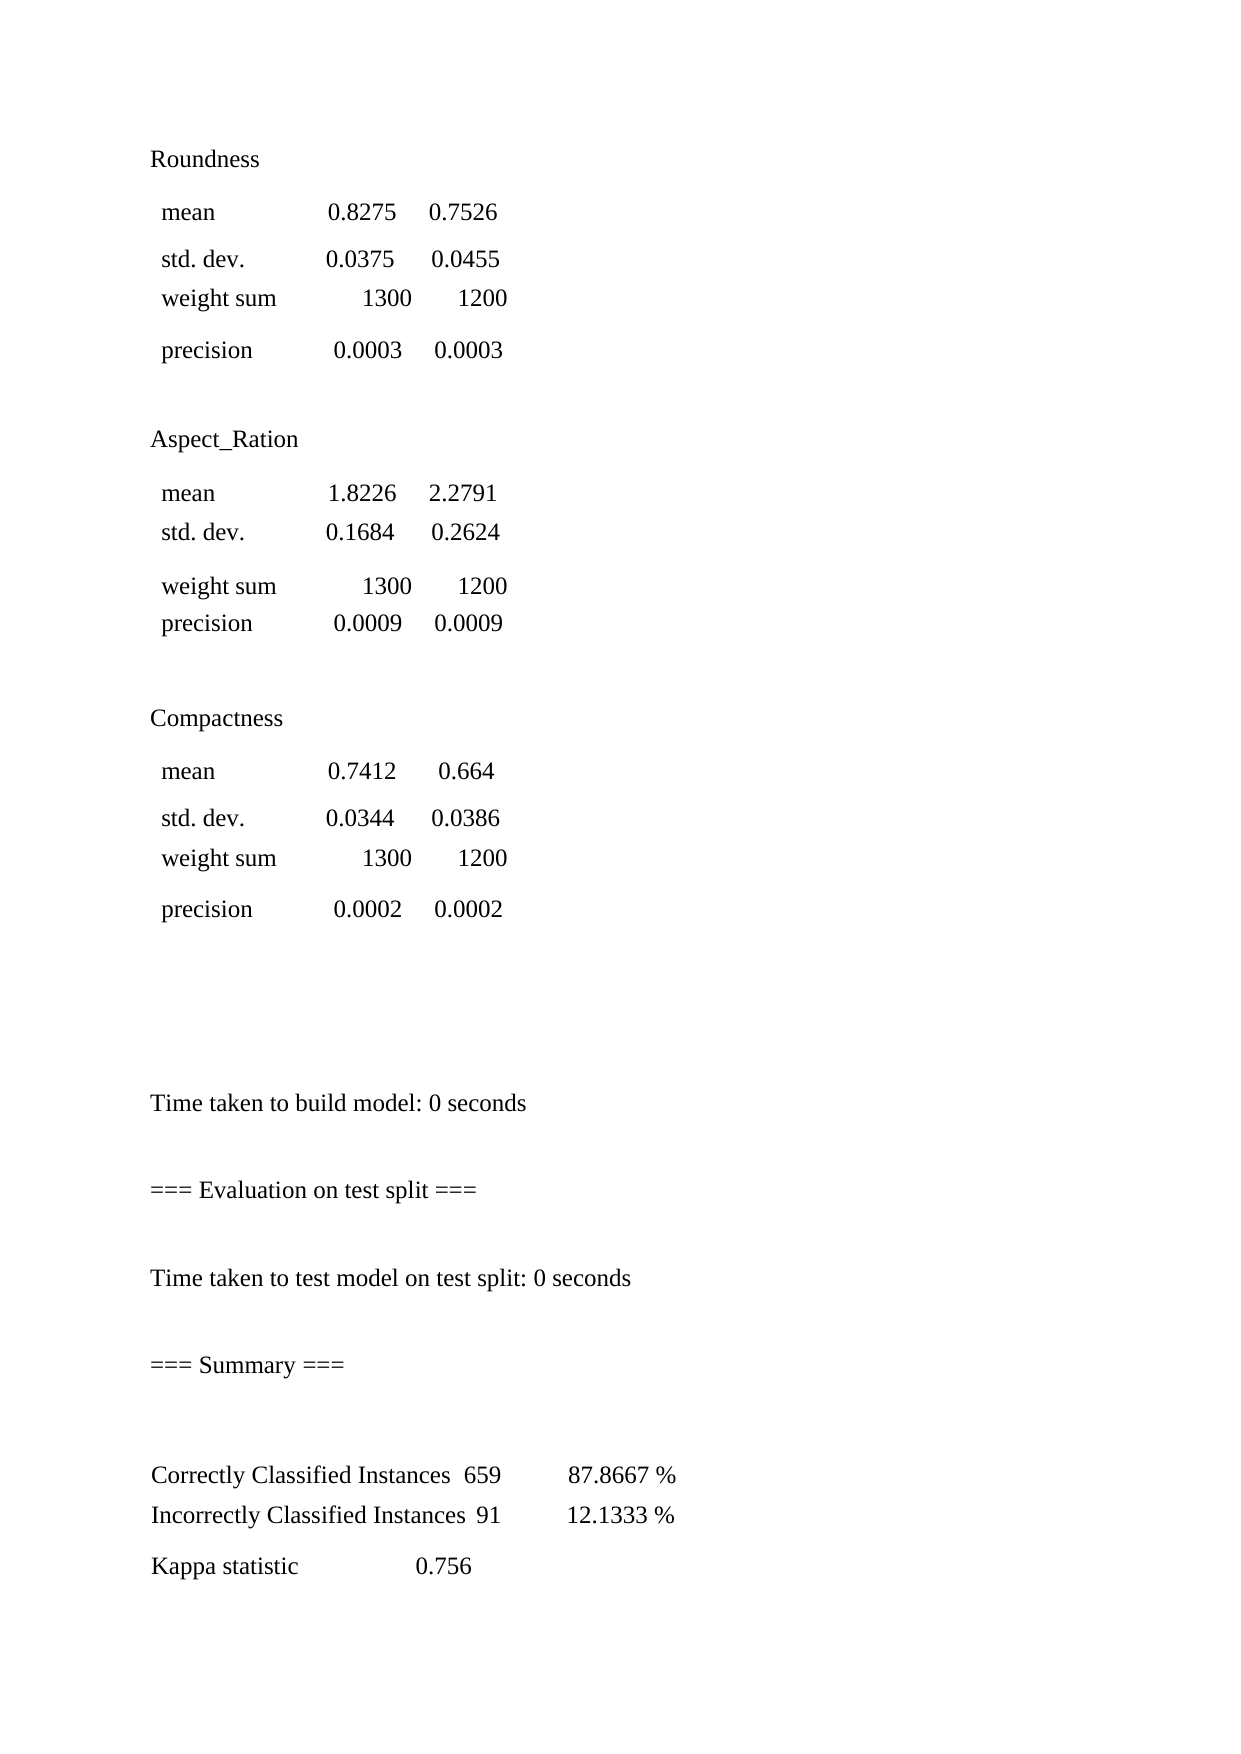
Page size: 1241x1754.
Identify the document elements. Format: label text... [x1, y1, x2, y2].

text === Evaluation on test split === [150, 1175, 1107, 1204]
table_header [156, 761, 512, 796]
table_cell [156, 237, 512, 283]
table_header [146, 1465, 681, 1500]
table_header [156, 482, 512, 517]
text Roundness [150, 144, 1107, 172]
text Time taken to build model: 0 seconds [150, 1088, 1107, 1117]
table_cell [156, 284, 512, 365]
text Time taken to test model on test split: 0 seconds [150, 1263, 1107, 1291]
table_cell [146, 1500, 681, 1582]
text Compactness [150, 703, 1107, 732]
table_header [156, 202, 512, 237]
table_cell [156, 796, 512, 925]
text Aspect_Ration [150, 424, 1107, 453]
text === Summary === [150, 1350, 1107, 1378]
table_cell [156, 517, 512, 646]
